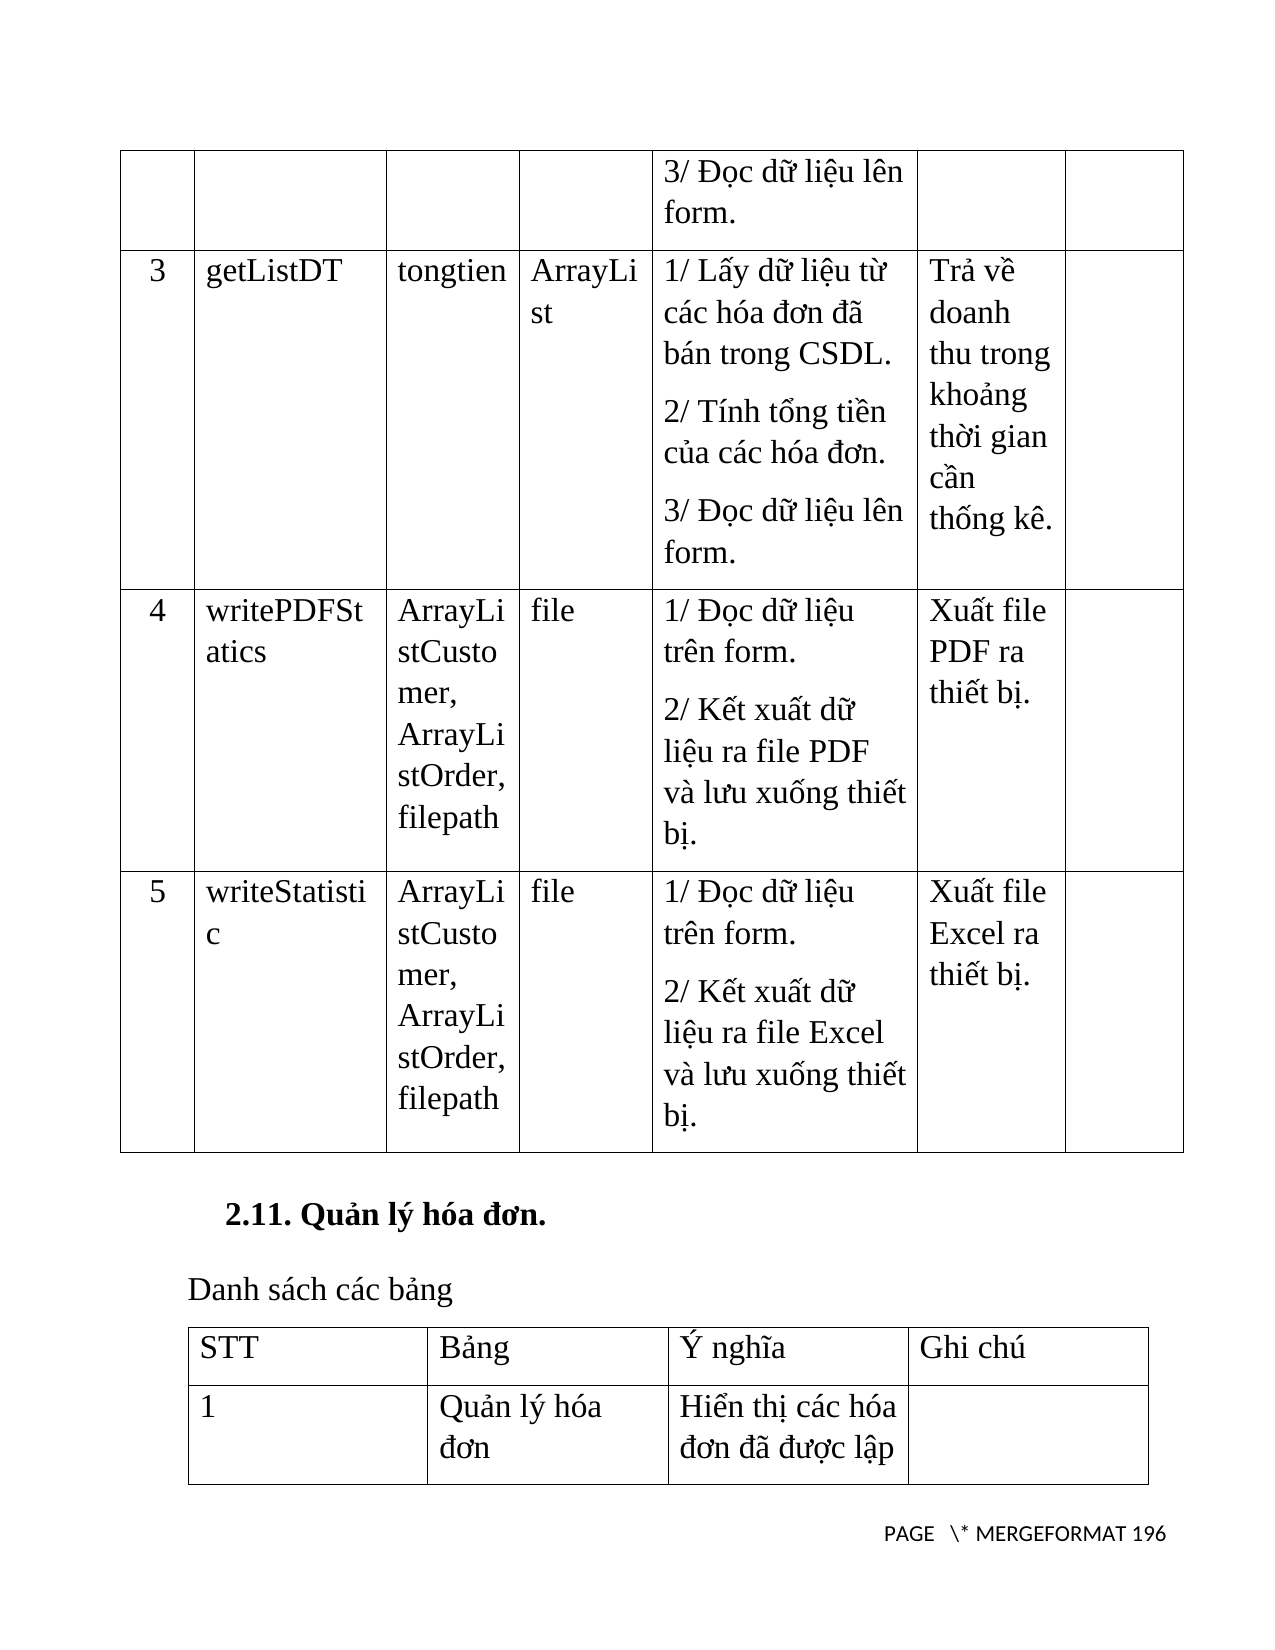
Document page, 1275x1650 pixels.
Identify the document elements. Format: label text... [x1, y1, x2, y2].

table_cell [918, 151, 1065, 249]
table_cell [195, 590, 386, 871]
text Danh sách các bảng [187, 1269, 1167, 1307]
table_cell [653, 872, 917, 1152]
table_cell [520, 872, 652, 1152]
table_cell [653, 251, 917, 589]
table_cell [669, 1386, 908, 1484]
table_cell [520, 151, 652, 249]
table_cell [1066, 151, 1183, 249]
list Quản lý hóa đơn. [225, 1194, 1167, 1233]
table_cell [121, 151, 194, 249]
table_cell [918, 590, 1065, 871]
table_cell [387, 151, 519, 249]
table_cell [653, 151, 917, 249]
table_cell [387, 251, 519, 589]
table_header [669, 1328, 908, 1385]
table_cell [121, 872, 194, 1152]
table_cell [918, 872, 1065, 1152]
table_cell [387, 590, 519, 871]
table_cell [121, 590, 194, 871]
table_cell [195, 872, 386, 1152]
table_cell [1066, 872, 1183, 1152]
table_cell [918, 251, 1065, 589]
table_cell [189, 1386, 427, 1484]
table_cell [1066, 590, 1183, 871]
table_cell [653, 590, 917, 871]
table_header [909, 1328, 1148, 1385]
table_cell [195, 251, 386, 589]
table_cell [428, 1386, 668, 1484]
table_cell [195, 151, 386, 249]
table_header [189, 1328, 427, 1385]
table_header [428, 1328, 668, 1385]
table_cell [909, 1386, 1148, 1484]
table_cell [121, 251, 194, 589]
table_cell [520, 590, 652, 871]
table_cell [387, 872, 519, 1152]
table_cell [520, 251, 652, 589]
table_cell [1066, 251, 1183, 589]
